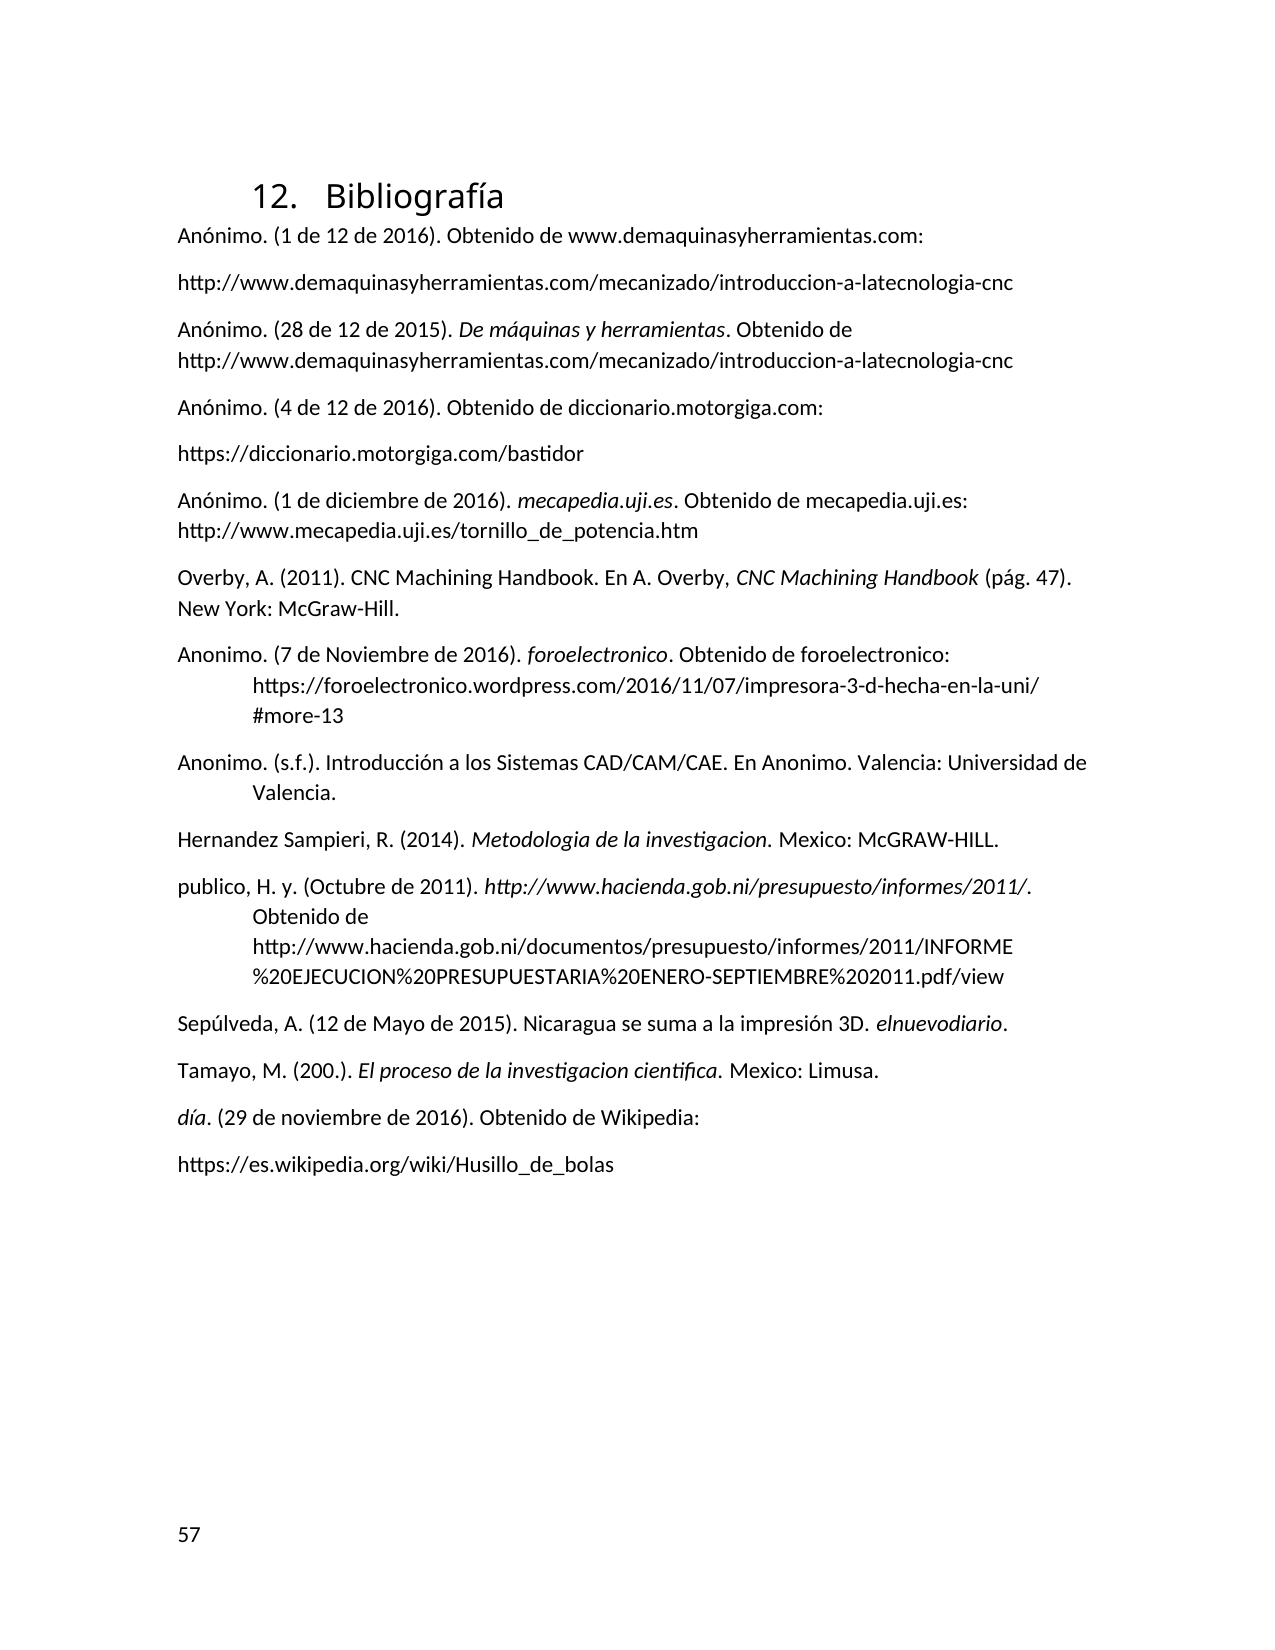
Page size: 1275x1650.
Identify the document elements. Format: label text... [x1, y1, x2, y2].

text Anónimo. (28 de 12 de 2015). De máquinas y herramientas. Obtenido de http://www.demaquinasyherramientas.com/mecanizado/introduccion-a-latecnologia-cnc [177, 316, 1098, 374]
text http://www.demaquinasyherramientas.com/mecanizado/introduccion-a-latecnologia-cnc [177, 268, 1098, 296]
text día. (29 de noviembre de 2016). Obtenido de Wikipedia: [177, 1103, 1098, 1131]
text Anónimo. (4 de 12 de 2016). Obtenido de diccionario.motorgiga.com: [177, 393, 1098, 421]
text Sepúlveda, A. (12 de Mayo de 2015). Nicaragua se suma a la impresión 3D. elnuevodiario. [177, 1009, 1098, 1037]
text https://diccionario.motorgiga.com/bastidor [177, 439, 1098, 467]
text Hernandez Sampieri, R. (2014). Metodologia de la investigacion. Mexico: McGRAW-HILL. [177, 825, 1098, 853]
subtitle Bibliografía [251, 173, 1098, 218]
text publico, H. y. (Octubre de 2011). http://www.hacienda.gob.ni/presupuesto/informes/2011/. Obtenido de http://www.hacienda.gob.ni/documentos/presupuesto/informes/2011/INFORME%20EJECUCION%20PRESUPUESTARIA%20ENERO-SEPTIEMBRE%202011.pdf/view [177, 872, 1098, 990]
text Anónimo. (1 de 12 de 2016). Obtenido de www.demaquinasyherramientas.com: [177, 222, 1098, 249]
text Anonimo. (7 de Noviembre de 2016). foroelectronico. Obtenido de foroelectronico: https://foroelectronico.wordpress.com/2016/11/07/impresora-3-d-hecha-en-la-uni/#more-13 [177, 641, 1098, 729]
text Anonimo. (s.f.). Introducción a los Sistemas CAD/CAM/CAE. En Anonimo. Valencia: Universidad de Valencia. [177, 748, 1098, 806]
text Tamayo, M. (200.). El proceso de la investigacion cientifica. Mexico: Limusa. [177, 1056, 1098, 1084]
text Anónimo. (1 de diciembre de 2016). mecapedia.uji.es. Obtenido de mecapedia.uji.es: http://www.mecapedia.uji.es/tornillo_de_potencia.htm [177, 486, 1098, 544]
text Overby, A. (2011). CNC Machining Handbook. En A. Overby, CNC Machining Handbook (pág. 47). New York: McGraw-Hill. [177, 563, 1098, 622]
text https://es.wikipedia.org/wiki/Husillo_de_bolas [177, 1150, 1098, 1178]
